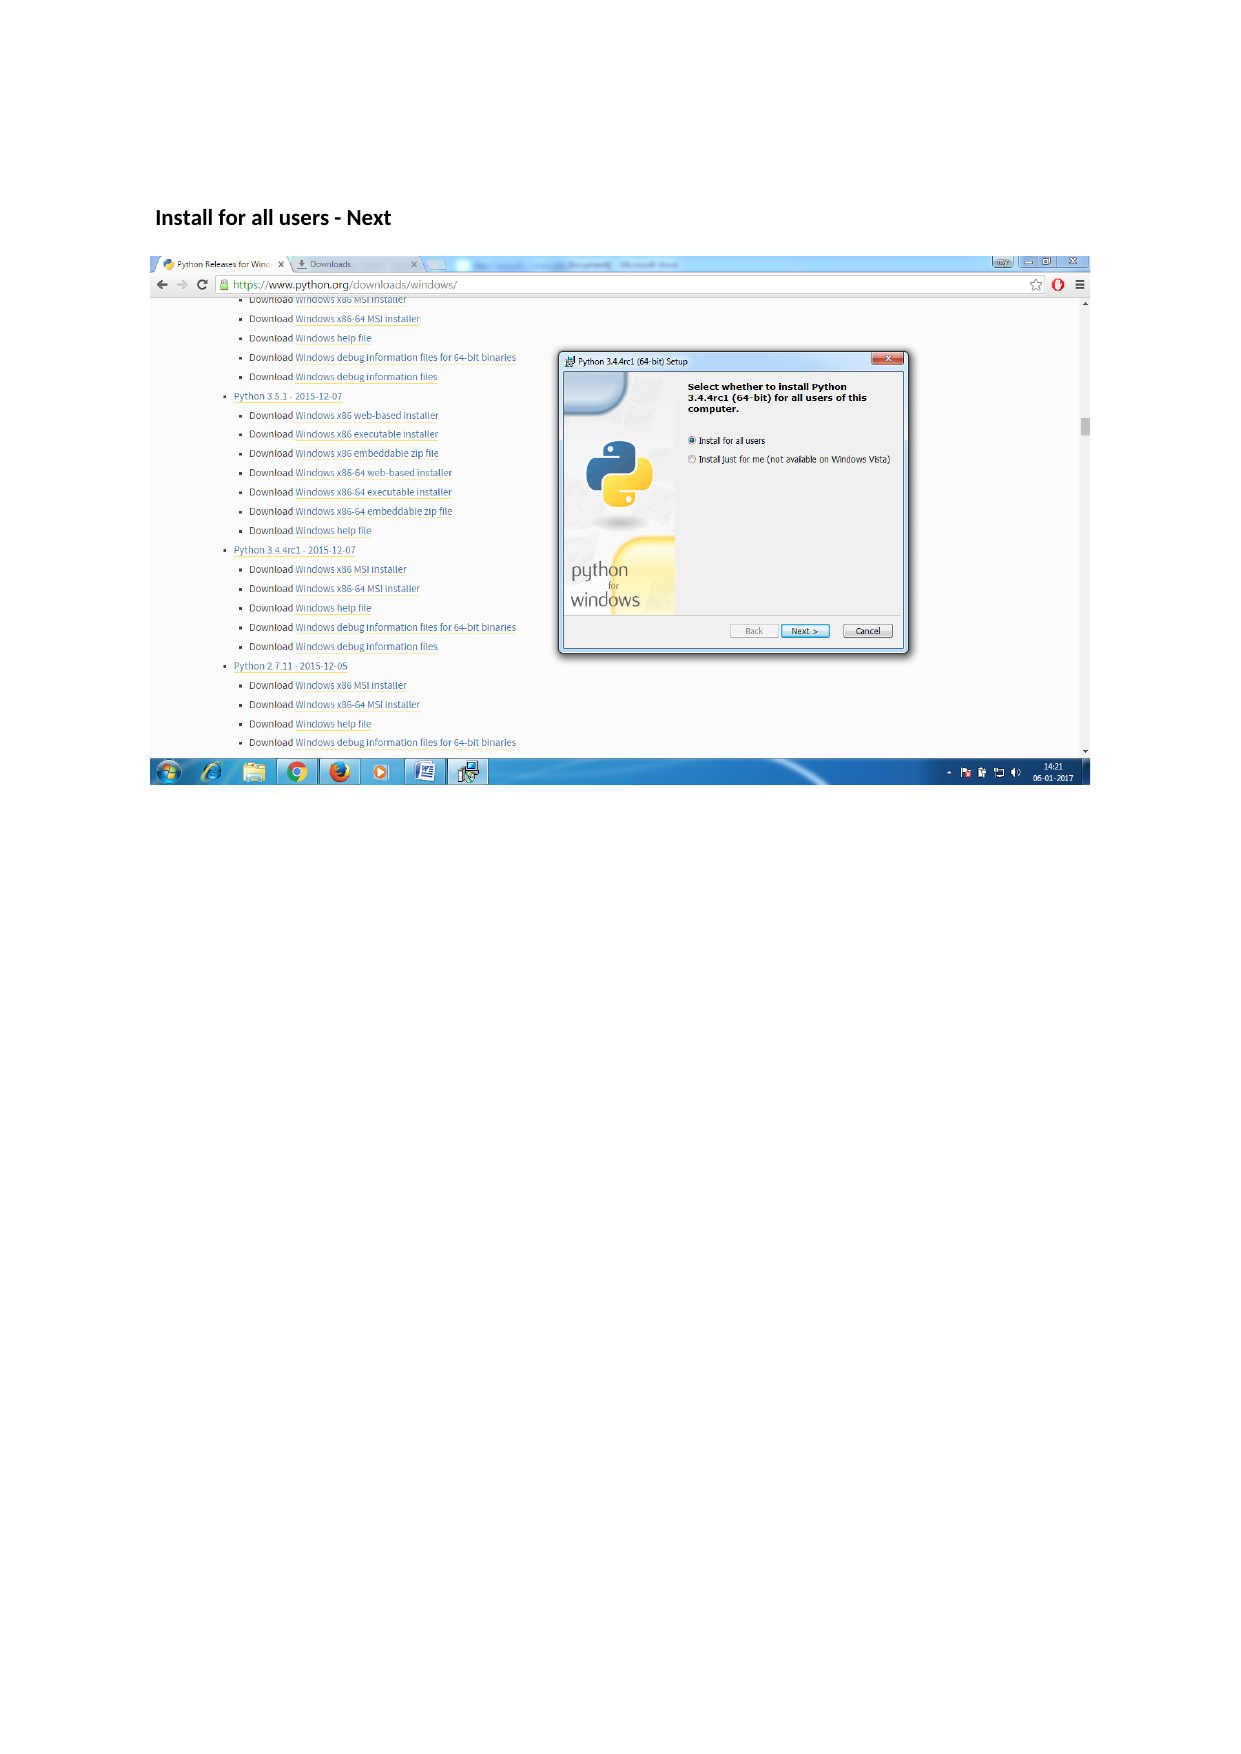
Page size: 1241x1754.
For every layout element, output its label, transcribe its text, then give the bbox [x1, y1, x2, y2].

picture [150, 256, 1091, 785]
text Install for all users - Next [150, 203, 1090, 231]
